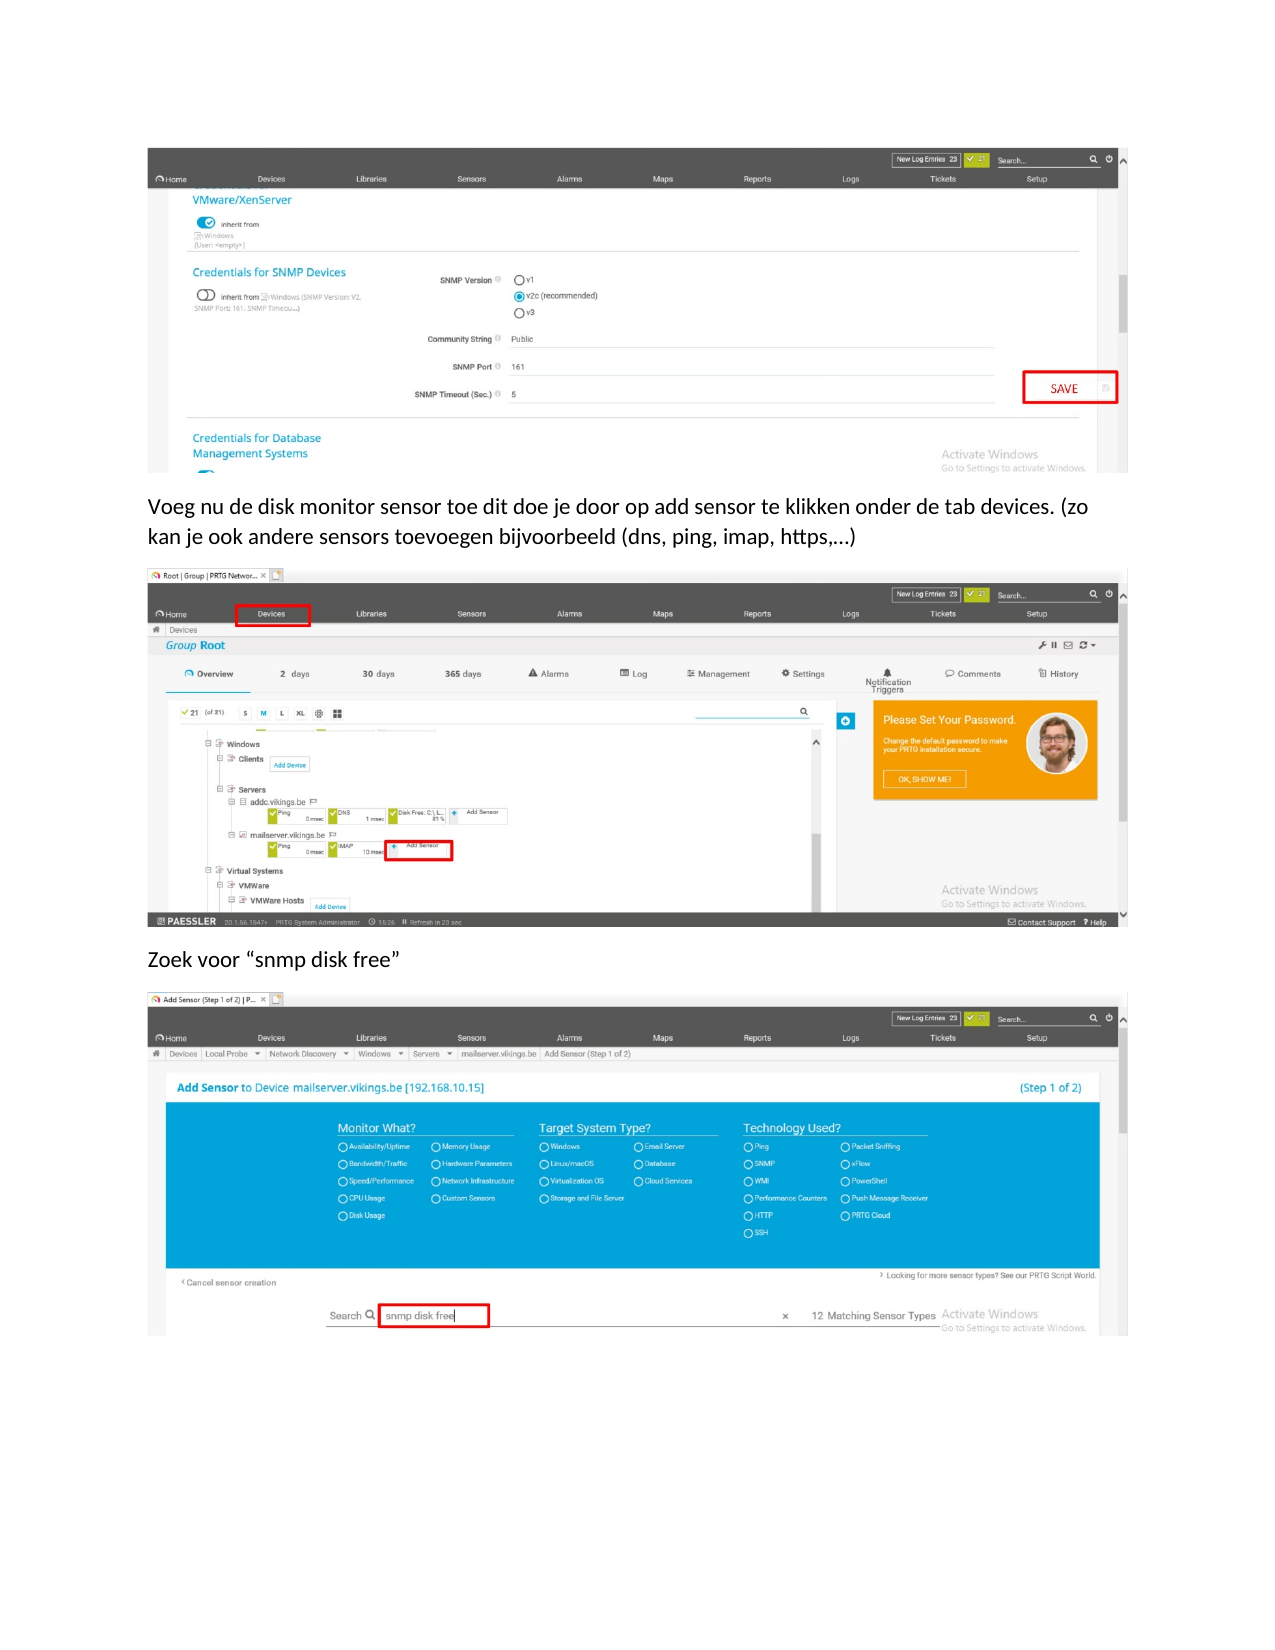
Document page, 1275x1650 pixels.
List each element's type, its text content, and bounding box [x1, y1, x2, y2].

text Zoek voor “snmp disk free” [148, 945, 1127, 973]
picture [147, 147, 1128, 473]
text Voeg nu de disk monitor sensor toe dit doe je door op add sensor te klikken onder de tab devices. (zo kan je ook andere sensors toevoegen bijvoorbeeld (dns, ping, imap, https,…) [148, 492, 1127, 550]
picture [147, 992, 1128, 1336]
picture [147, 568, 1128, 927]
